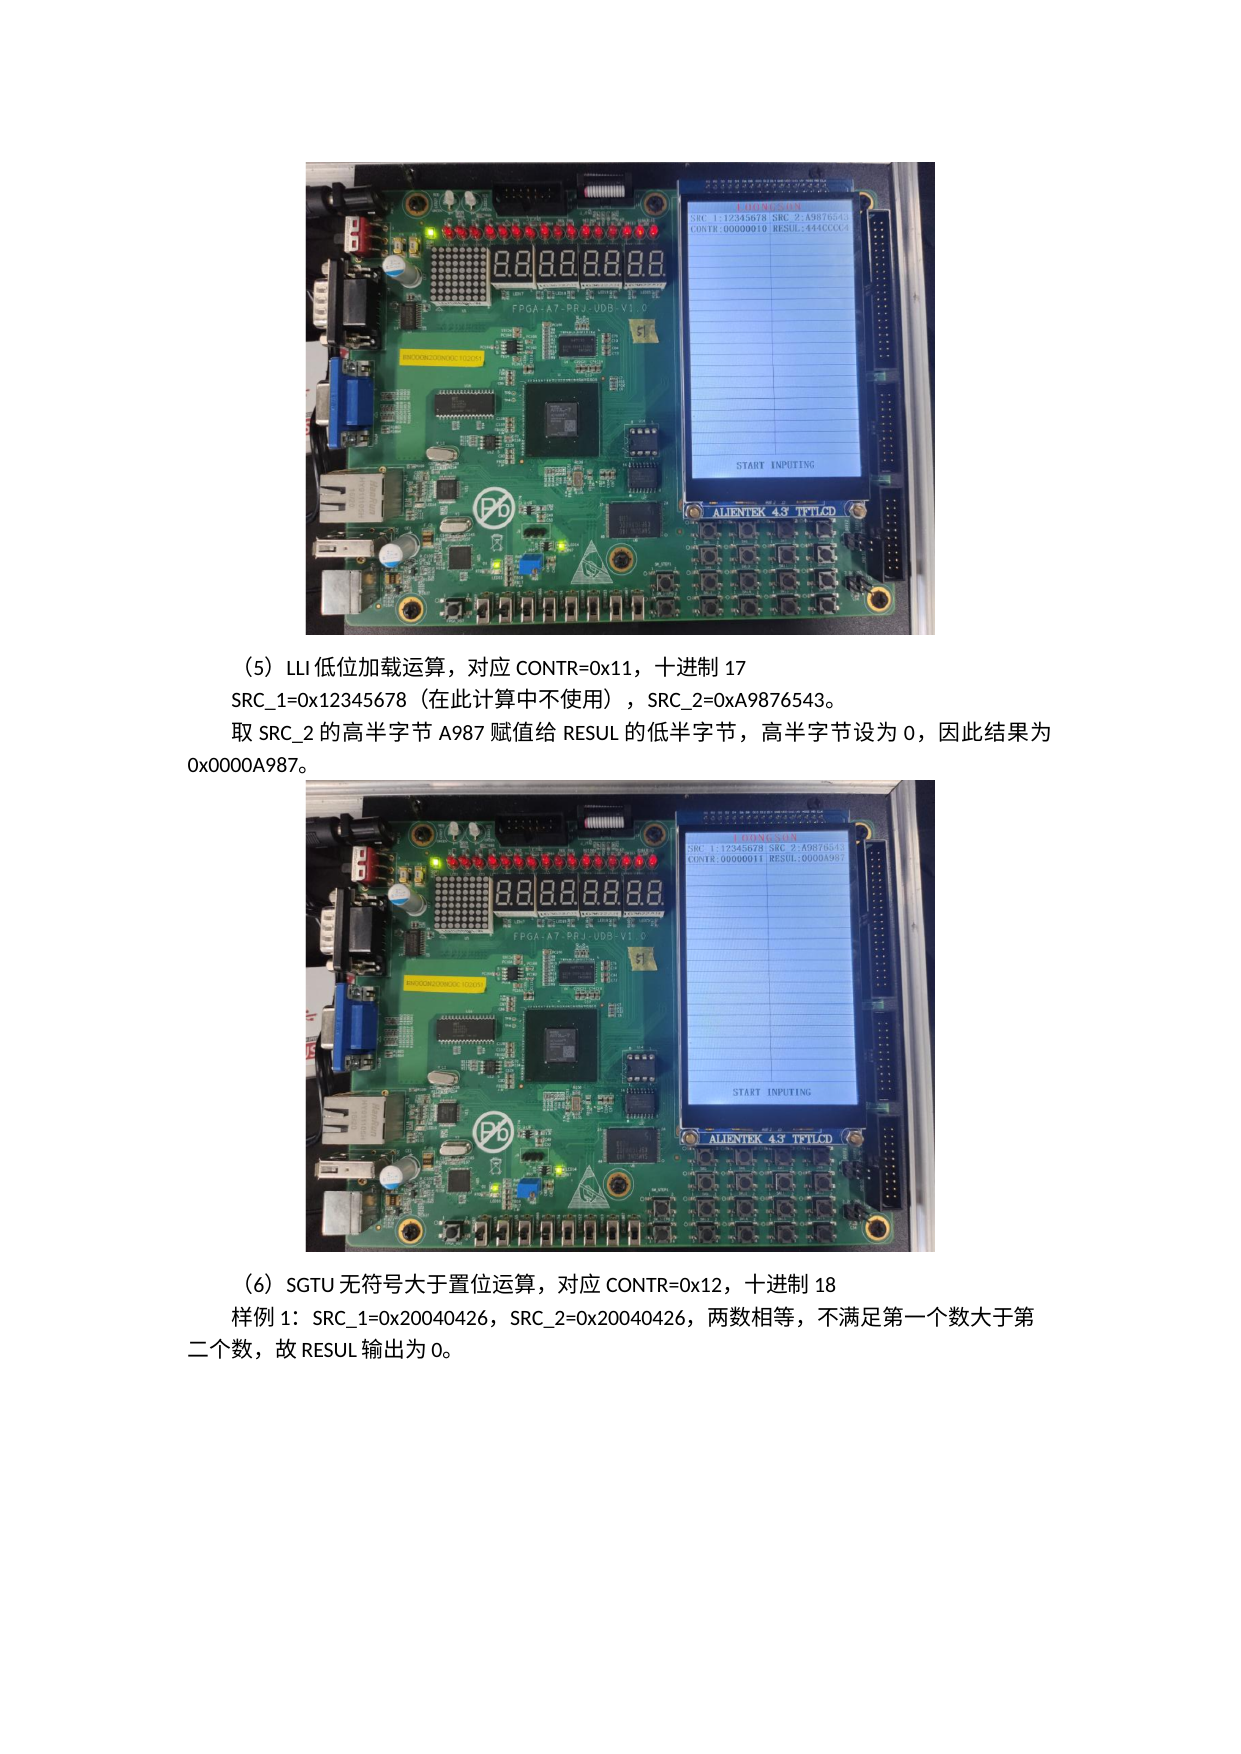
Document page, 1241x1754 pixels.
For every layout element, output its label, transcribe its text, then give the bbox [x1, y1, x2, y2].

list （5）LLI低位加载运算，对应CONTR=0x11，十进制17 [187, 649, 1053, 682]
list SRC_1=0x12345678（在此计算中不使用），SRC_2=0xA9876543。 [187, 682, 1053, 714]
list 样例1：SRC_1=0x20040426，SRC_2=0x20040426，两数相等，不满足第一个数大于第二个数，故RESUL输出为0。 [187, 1299, 1053, 1364]
list 取SRC_2的高半字节A987赋值给RESUL的低半字节，高半字节设为0，因此结果为0x0000A987。 [187, 714, 1053, 779]
picture [306, 780, 934, 1252]
list （6）SGTU无符号大于置位运算，对应CONTR=0x12，十进制18 [187, 1267, 1053, 1299]
picture [306, 162, 934, 635]
